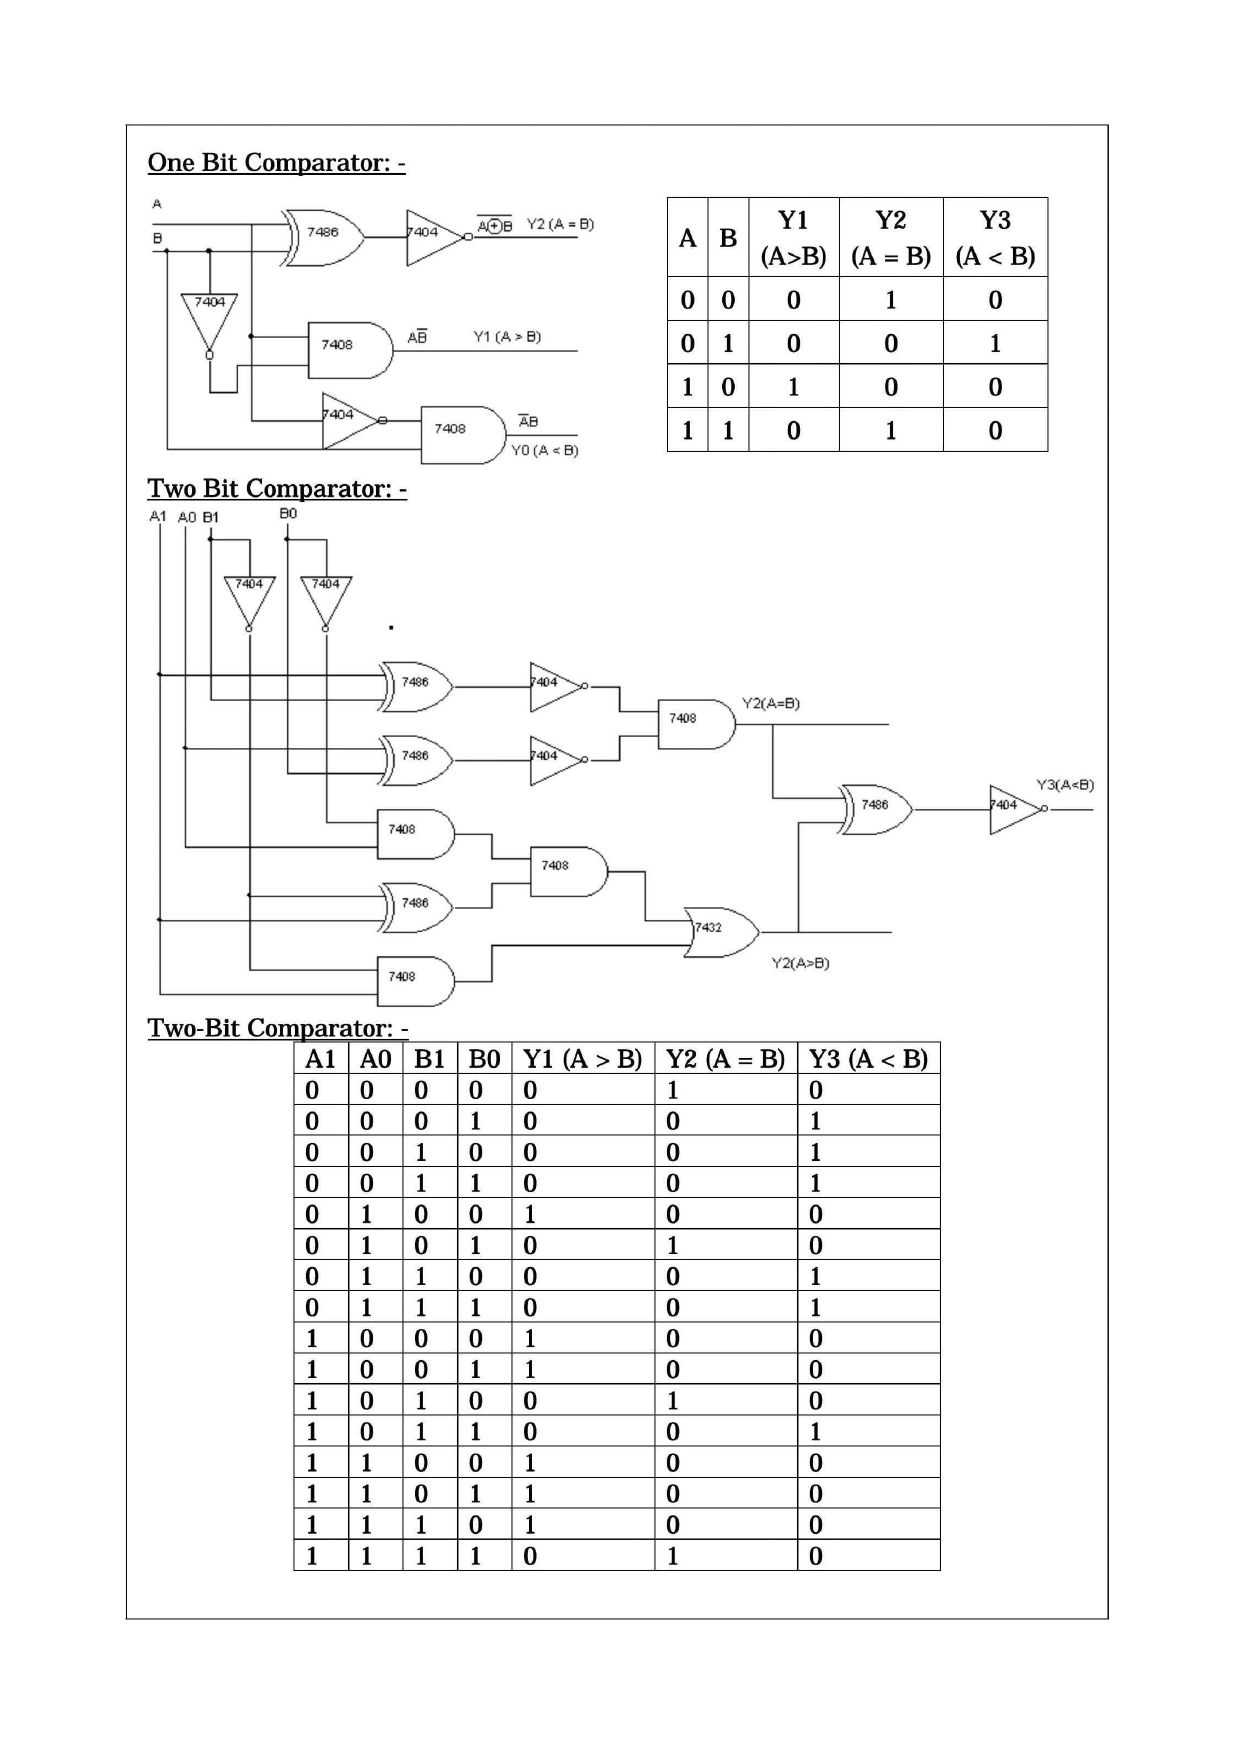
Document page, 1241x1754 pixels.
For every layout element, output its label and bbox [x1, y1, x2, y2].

picture [124, 122, 1114, 1620]
